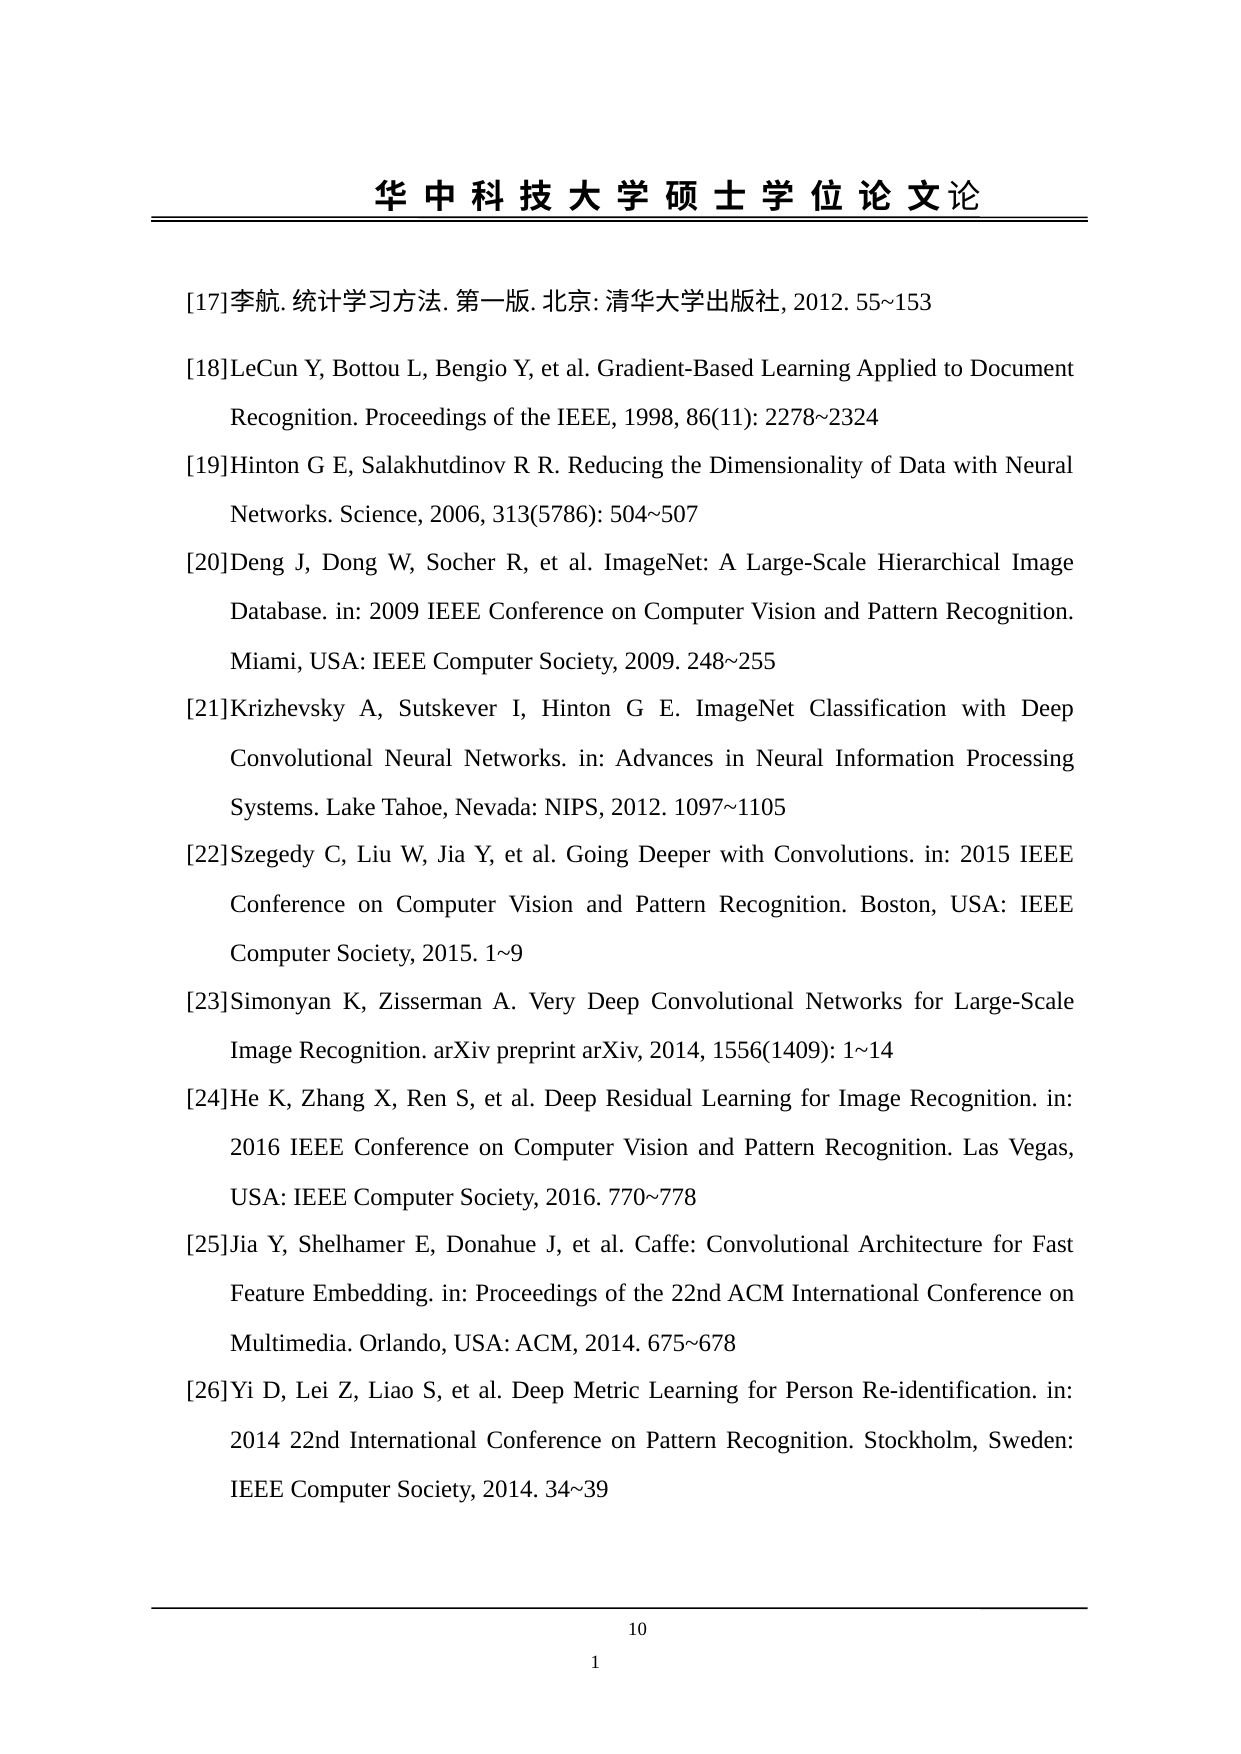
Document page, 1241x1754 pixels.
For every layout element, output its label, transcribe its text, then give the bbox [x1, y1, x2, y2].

list Deng J, Dong W, Socher R, et al. ImageNet: A Large-Scale Hierarchical Image Database. in: 2009 IEEE Conference on Computer Vision and Pattern Recognition. Miami, USA: IEEE Computer Society, 2009. 248~255 [186, 545, 1075, 677]
list 李航. 统计学习方法. 第一版. 北京: 清华大学出版社, 2012. 55~153 [186, 267, 1075, 333]
list LeCun Y, Bottou L, Bengio Y, et al. Gradient-Based Learning Applied to Document Recognition. Proceedings of the IEEE, 1998, 86(11): 2278~2324 [186, 351, 1075, 433]
list He K, Zhang X, Ren S, et al. Deep Residual Learning for Image Recognition. in: 2016 IEEE Conference on Computer Vision and Pattern Recognition. Las Vegas, USA: IEEE Computer Society, 2016. 770~778 [186, 1081, 1075, 1213]
list Simonyan K, Zisserman A. Very Deep Convolutional Networks for Large-Scale Image Recognition. arXiv preprint arXiv, 2014, 1556(1409): 1~14 [186, 984, 1075, 1066]
list Hinton G E, Salakhutdinov R R. Reducing the Dimensionality of Data with Neural Networks. Science, 2006, 313(5786): 504~507 [186, 448, 1075, 530]
list Krizhevsky A, Sutskever I, Hinton G E. ImageNet Classification with Deep Convolutional Neural Networks. in: Advances in Neural Information Processing Systems. Lake Tahoe, Nevada: NIPS, 2012. 1097~1105 [186, 691, 1075, 823]
list Yi D, Lei Z, Liao S, et al. Deep Metric Learning for Person Re-identification. in: 2014 22nd International Conference on Pattern Recognition. Stockholm, Sweden: IEEE Computer Society, 2014. 34~39 [186, 1373, 1075, 1505]
list Szegedy C, Liu W, Jia Y, et al. Going Deeper with Convolutions. in: 2015 IEEE Conference on Computer Vision and Pattern Recognition. Boston, USA: IEEE Computer Society, 2015. 1~9 [186, 837, 1075, 969]
list Jia Y, Shelhamer E, Donahue J, et al. Caffe: Convolutional Architecture for Fast Feature Embedding. in: Proceedings of the 22nd ACM International Conference on Multimedia. Orlando, USA: ACM, 2014. 675~678 [186, 1227, 1075, 1359]
